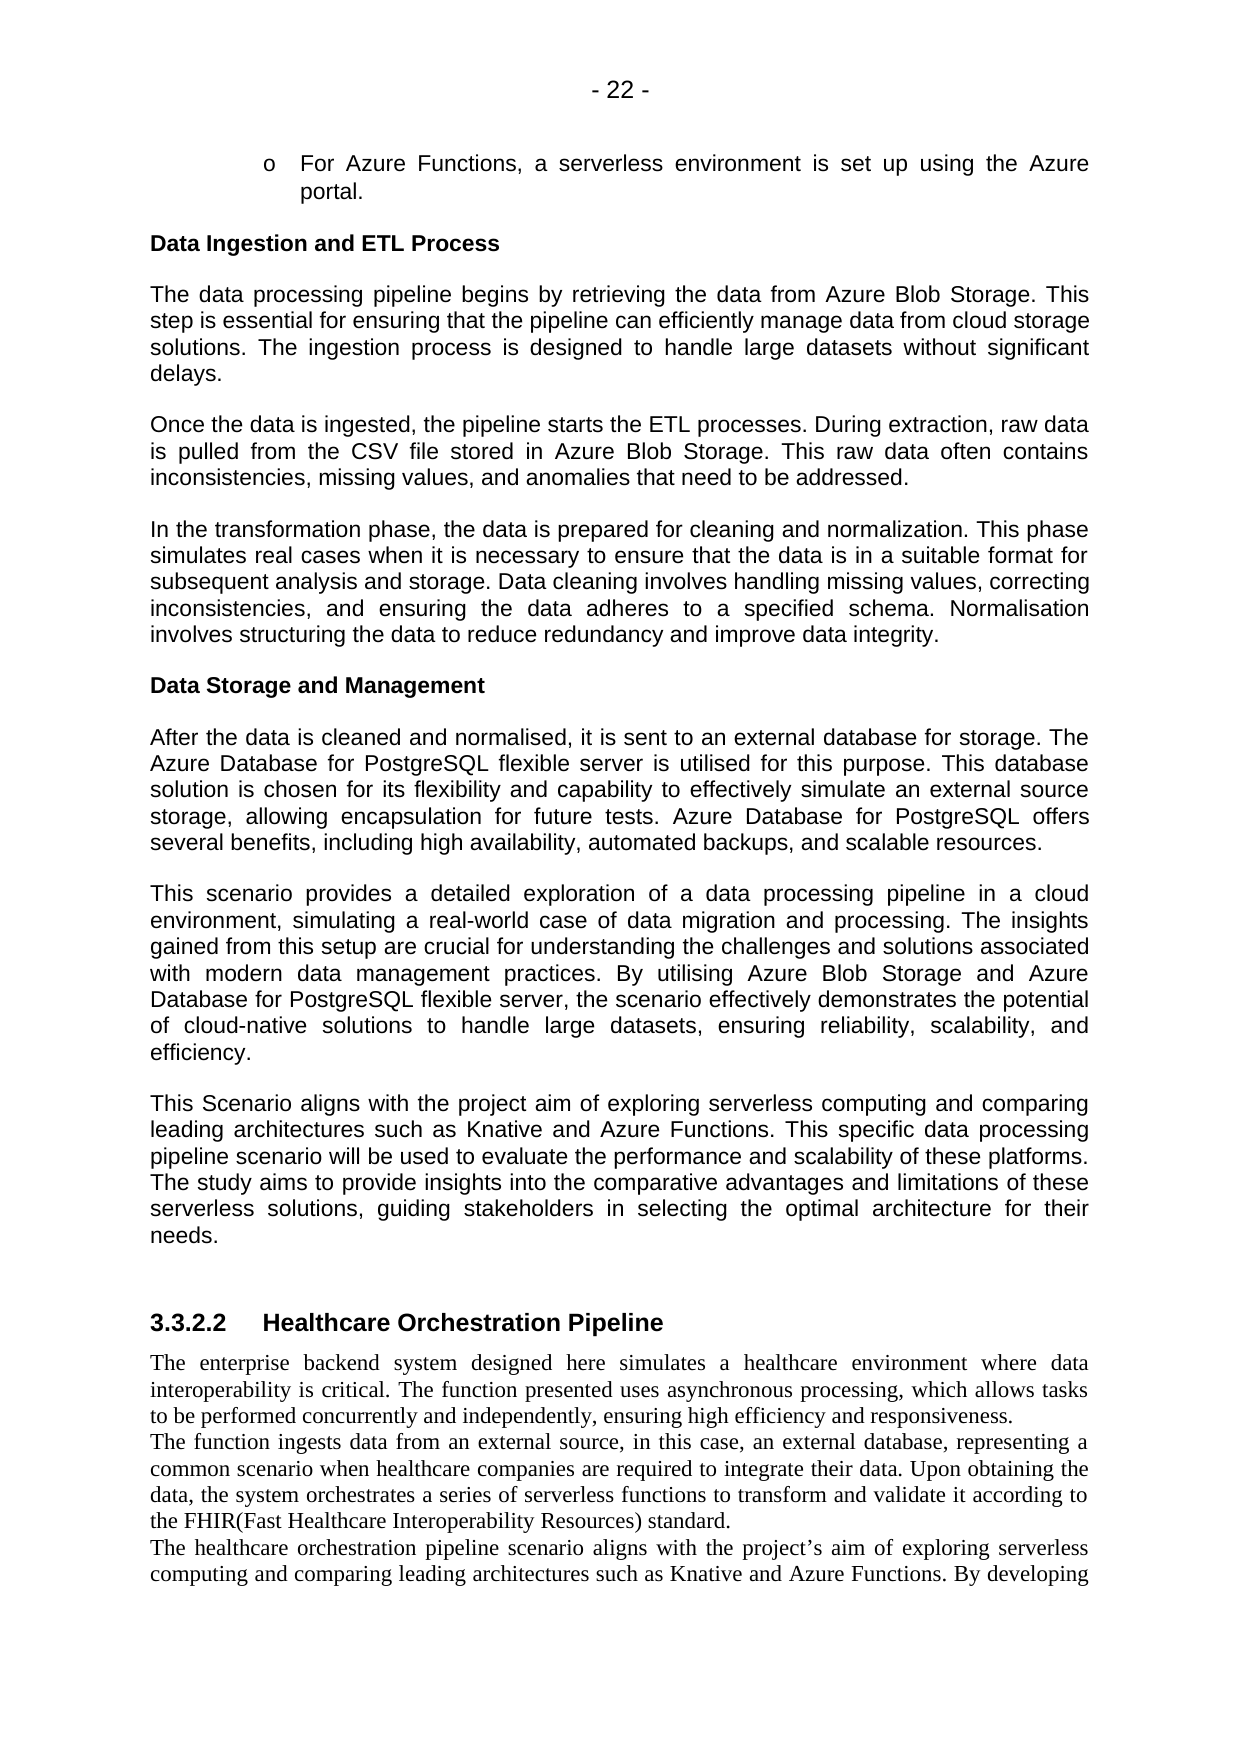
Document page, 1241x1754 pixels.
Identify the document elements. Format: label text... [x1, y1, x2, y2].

text Once the data is ingested, the pipeline starts the ETL processes. During extraction, raw data is pulled from the CSV file stored in Azure Blob Storage. This raw data often contains inconsistencies, missing values, and anomalies that need to be addressed. [150, 491, 1090, 570]
text Data Storage and Management [150, 752, 1090, 778]
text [150, 1508, 1090, 1561]
text In the transformation phase, the data is prepared for cleaning and normalization. This phase simulates real cases when it is necessary to ensure that the data is in a suitable format for subsequent analysis and storage. Data cleaning involves handling missing values, correcting inconsistencies, and ensuring the data adheres to a specified schema. Normalisation involves structuring the data to reduce redundancy and improve data integrity. [150, 595, 1090, 727]
text Data Ingestion and ETL Process [150, 309, 1090, 336]
list For Azure Functions, a serverless environment is set up using the Azure portal. [262, 230, 1090, 284]
text After the data is cleaned and normalised, it is sent to an external database for storage. The Azure Database for PostgreSQL flexible server is utilised for this purpose. This database solution is chosen for its flexibility and capability to effectively simulate an external source storage, allowing encapsulation for future tests. Azure Database for PostgreSQL offers several benefits, including high availability, automated backups, and scalable resources. [150, 803, 1090, 935]
text This scenario provides a detailed exploration of a data processing pipeline in a cloud environment, simulating a real-world case of data migration and processing. The insights gained from this setup are crucial for understanding the challenges and solutions associated with modern data management practices. By utilising Azure Blob Storage and Azure Database for PostgreSQL flexible server, the scenario effectively demonstrates the potential of cloud-native solutions to handle large datasets, ensuring reliability, scalability, and efficiency. [150, 960, 1090, 1144]
list Healthcare Orchestration Pipeline [150, 1379, 1090, 1417]
text The data processing pipeline begins by retrieving the data from Azure Blob Storage. This step is essential for ensuring that the pipeline can efficiently manage data from cloud storage solutions. The ingestion process is designed to handle large datasets without significant delays. [150, 361, 1090, 466]
text This Scenario aligns with the project aim of exploring serverless computing and comparing leading architectures such as Knative and Azure Functions. This specific data processing pipeline scenario will be used to evaluate the performance and scalability of these platforms. The study aims to provide insights into the comparative advantages and limitations of these serverless solutions, guiding stakeholders in selecting the optimal architecture for their needs. [150, 1169, 1090, 1328]
list For Knative, a Kubernetes cluster is deployed using Minikube on an Azure Virtual Machine. [262, 150, 1090, 205]
text The enterprise backend system designed here simulates a healthcare environment where data interoperability is critical. The function presented uses asynchronous processing, which allows tasks to be performed concurrently and independently, ensuring high efficiency and responsiveness. [150, 1429, 1090, 1508]
